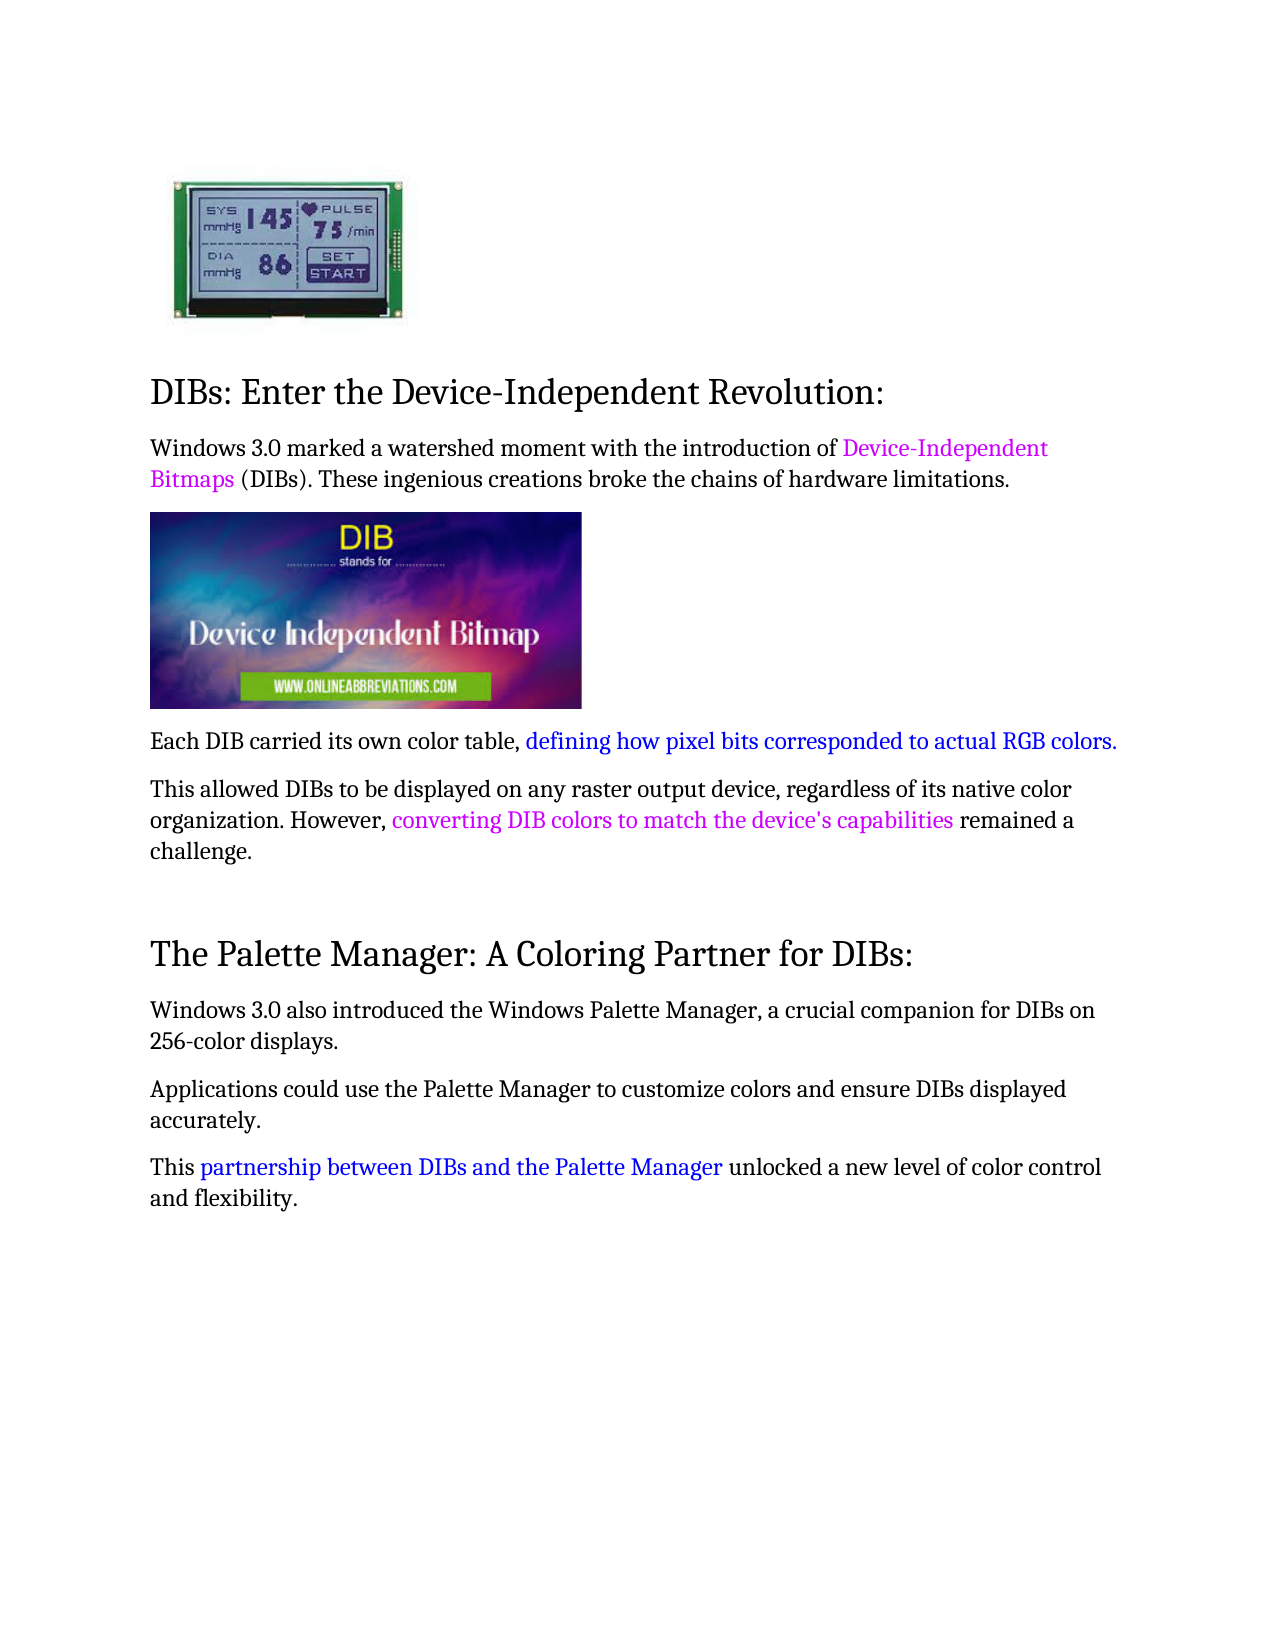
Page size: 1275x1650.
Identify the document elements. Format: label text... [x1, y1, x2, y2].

text DIBs: Enter the Device-Independent Revolution: [150, 370, 1125, 413]
text Windows 3.0 marked a watershed moment with the introduction of Device-Independent Bitmaps (DIBs). These ingenious creations broke the chains of hardware limitations. [150, 434, 1125, 493]
text This allowed DIBs to be displayed on any raster output device, regardless of its native color organization. However, converting DIB colors to match the device's capabilities remained a challenge. [150, 775, 1125, 866]
text Each DIB carried its own color table, defining how pixel bits corresponded to actual RGB colors. [150, 727, 1125, 756]
text Windows 3.0 also introduced the Windows Palette Manager, a crucial companion for DIBs on 256-color displays. [150, 996, 1125, 1056]
picture [150, 512, 582, 709]
text This partnership between DIBs and the Palette Manager unlocked a new level of color control and flexibility. [150, 1153, 1125, 1213]
text The Palette Manager: A Coloring Partner for DIBs: [150, 932, 1125, 976]
picture [150, 150, 423, 352]
text Applications could use the Palette Manager to customize colors and ensure DIBs displayed accurately. [150, 1074, 1125, 1134]
